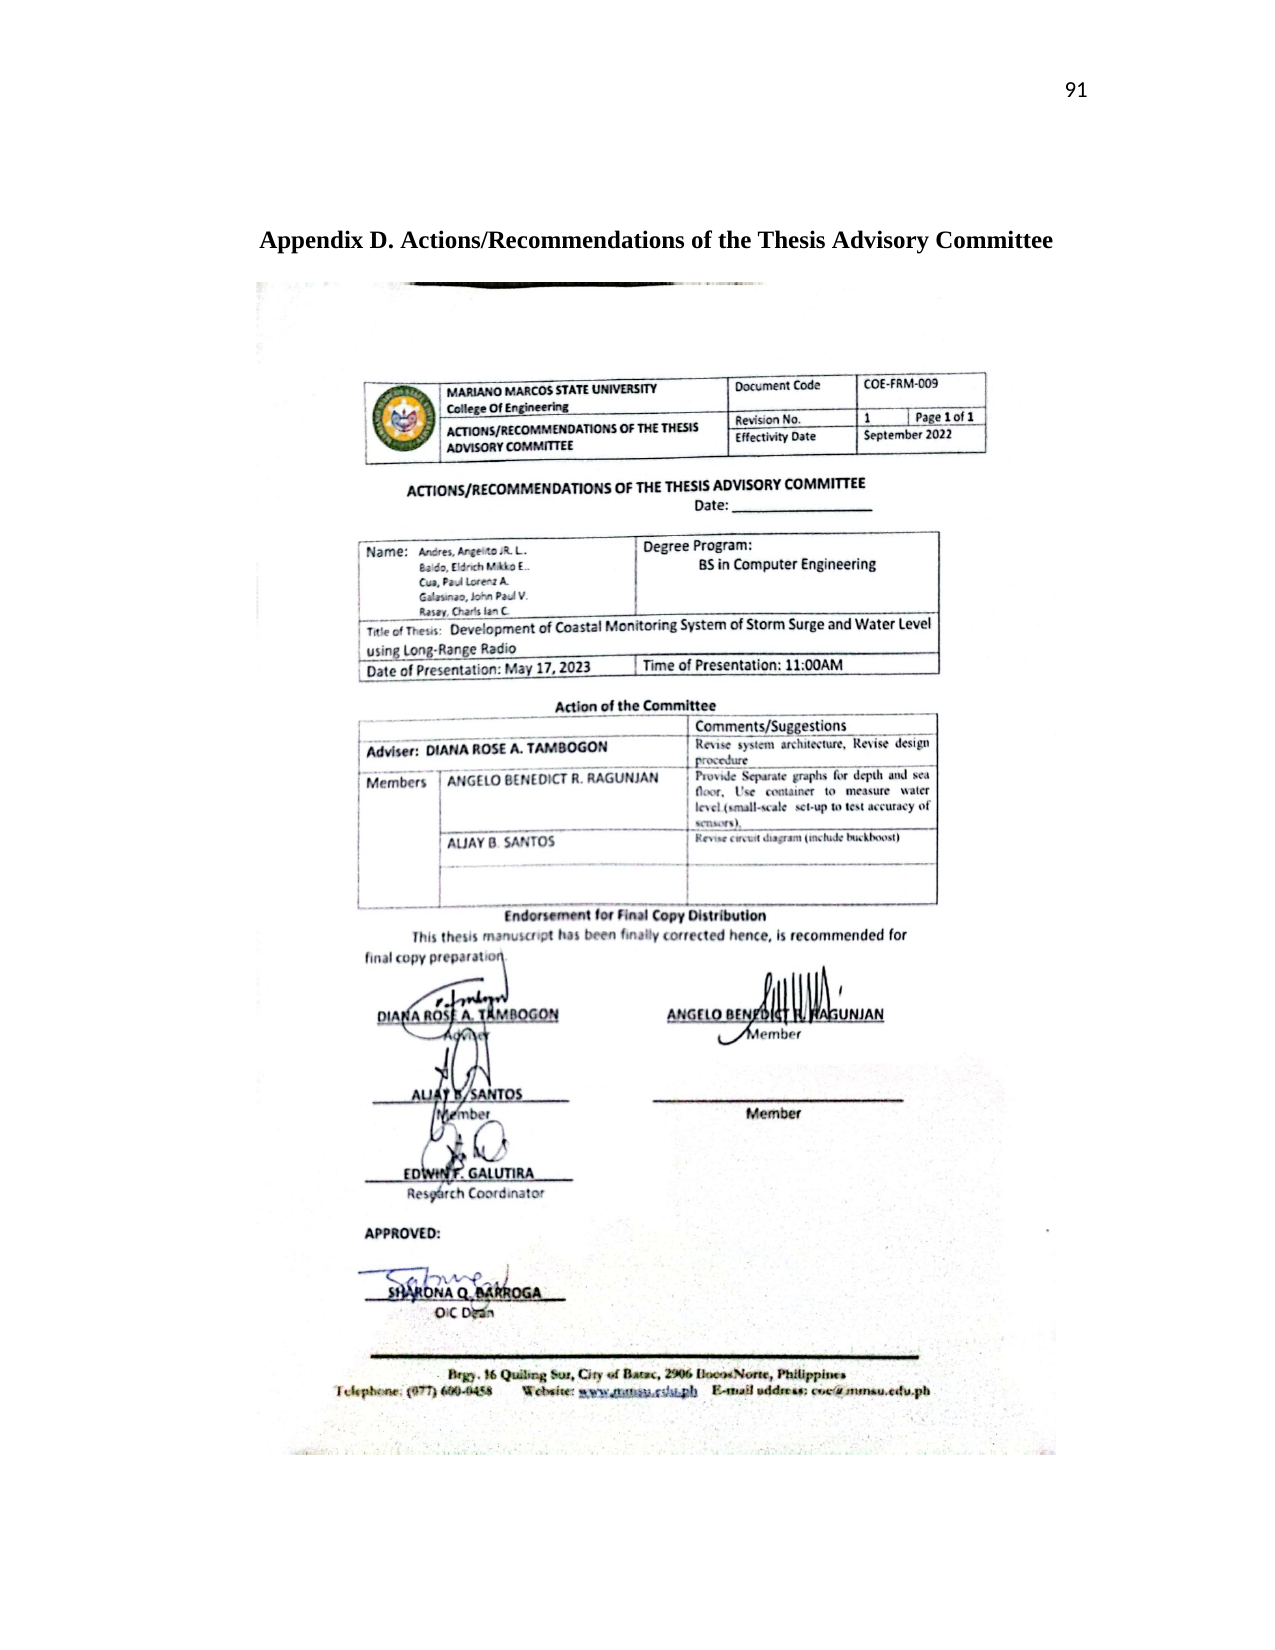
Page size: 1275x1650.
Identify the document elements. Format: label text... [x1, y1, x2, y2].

text Appendix D. Actions/Recommendations of the Thesis Advisory Committee [225, 225, 1087, 254]
picture [256, 282, 1057, 1455]
